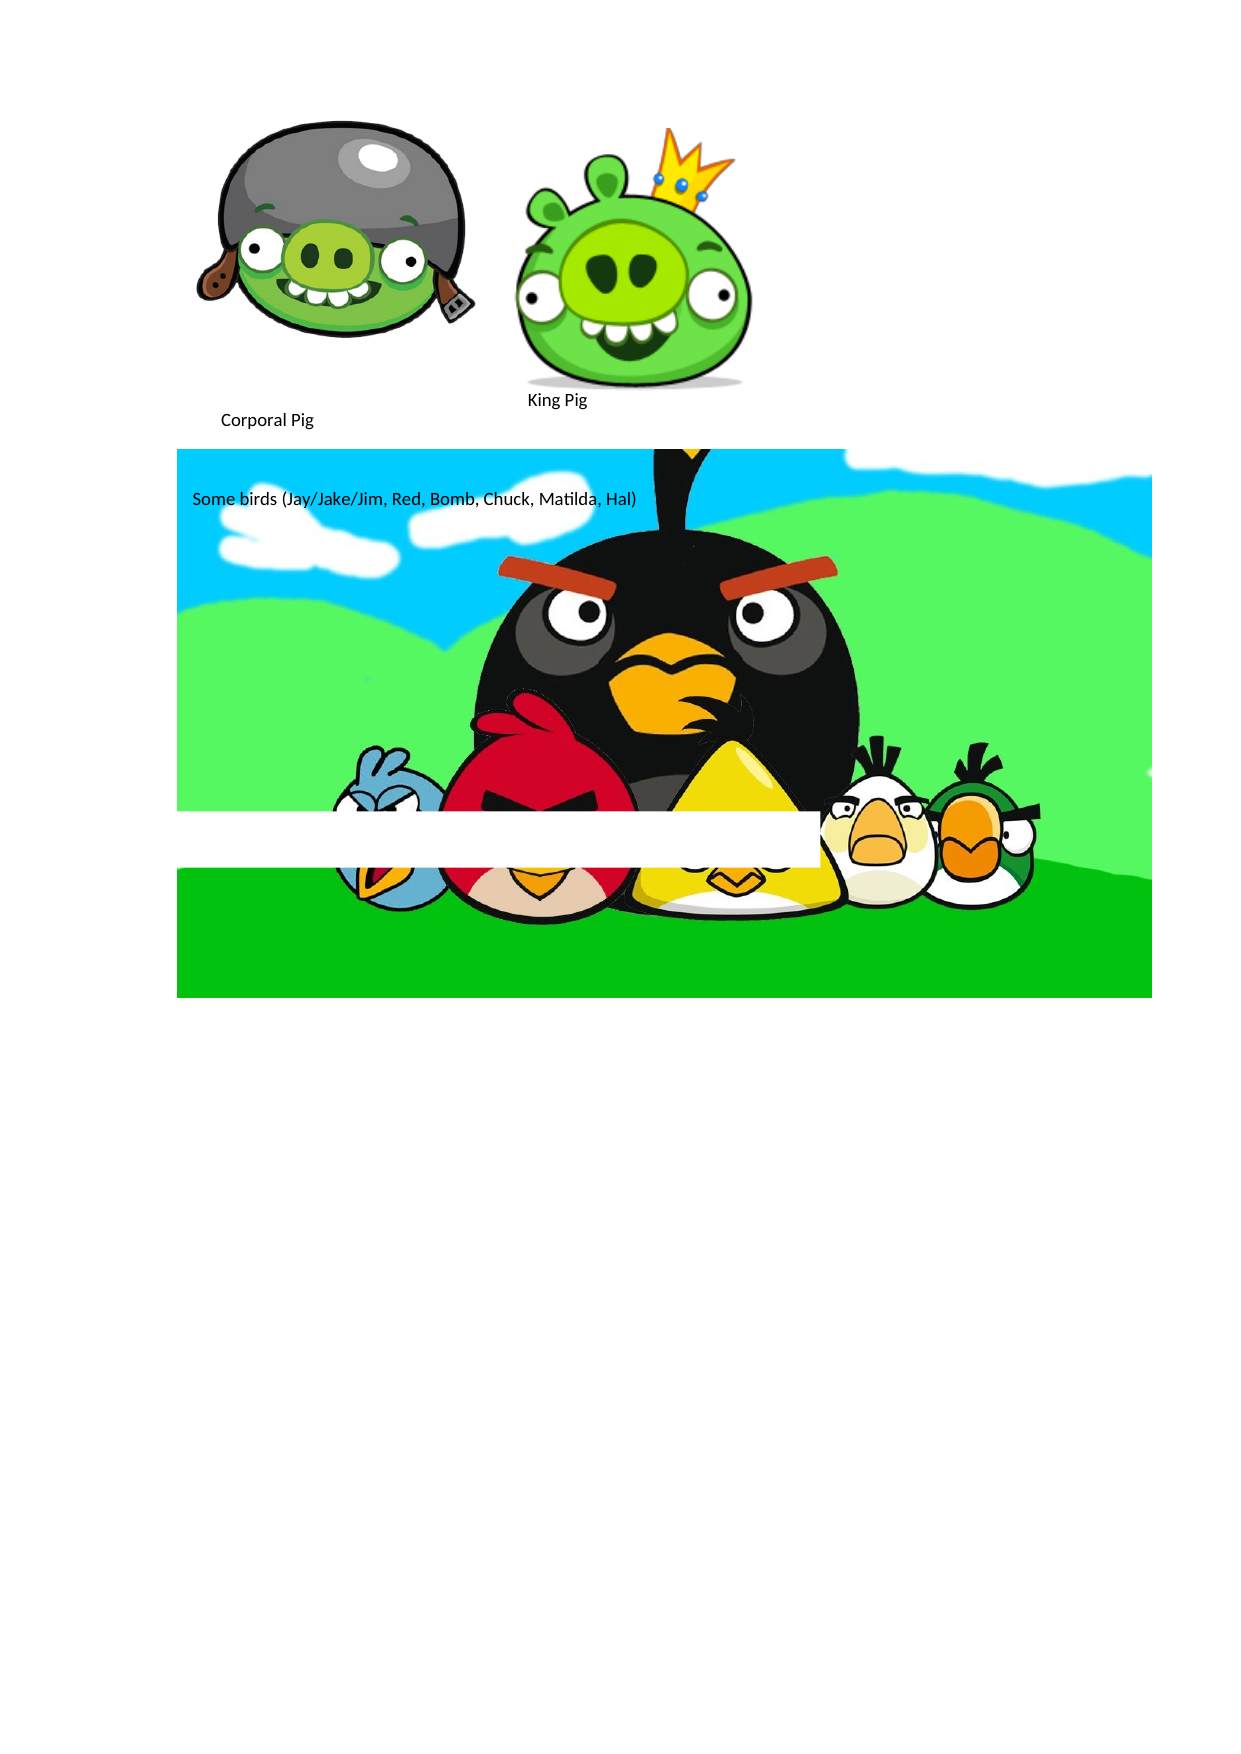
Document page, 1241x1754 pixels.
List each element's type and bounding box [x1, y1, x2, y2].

picture [512, 128, 754, 391]
picture [217, 481, 402, 580]
picture [177, 449, 1152, 998]
picture [407, 470, 597, 550]
picture [843, 449, 1152, 489]
picture [177, 118, 484, 339]
